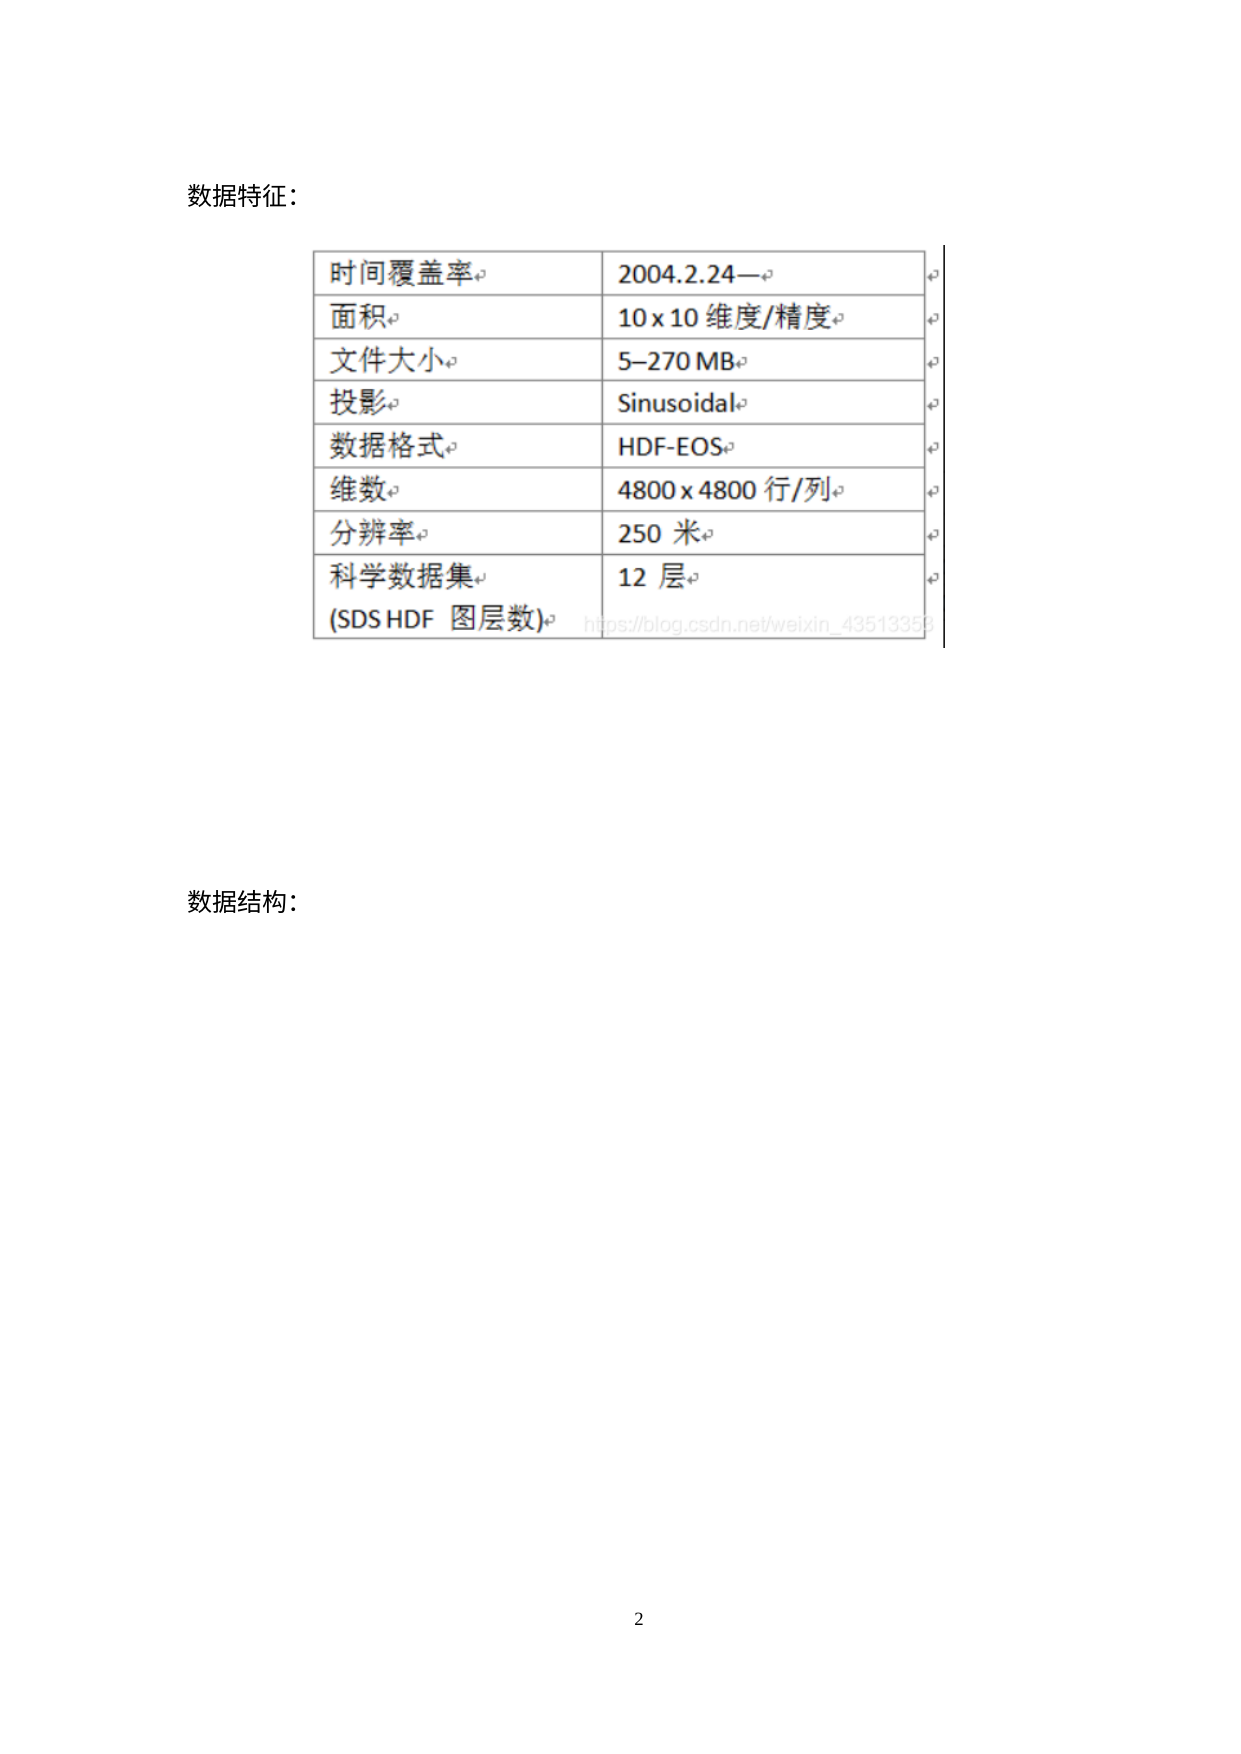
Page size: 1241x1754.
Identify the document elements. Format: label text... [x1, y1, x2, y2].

text 数据结构： [187, 868, 1053, 933]
picture [295, 245, 945, 648]
text 数据特征： [187, 162, 1053, 227]
